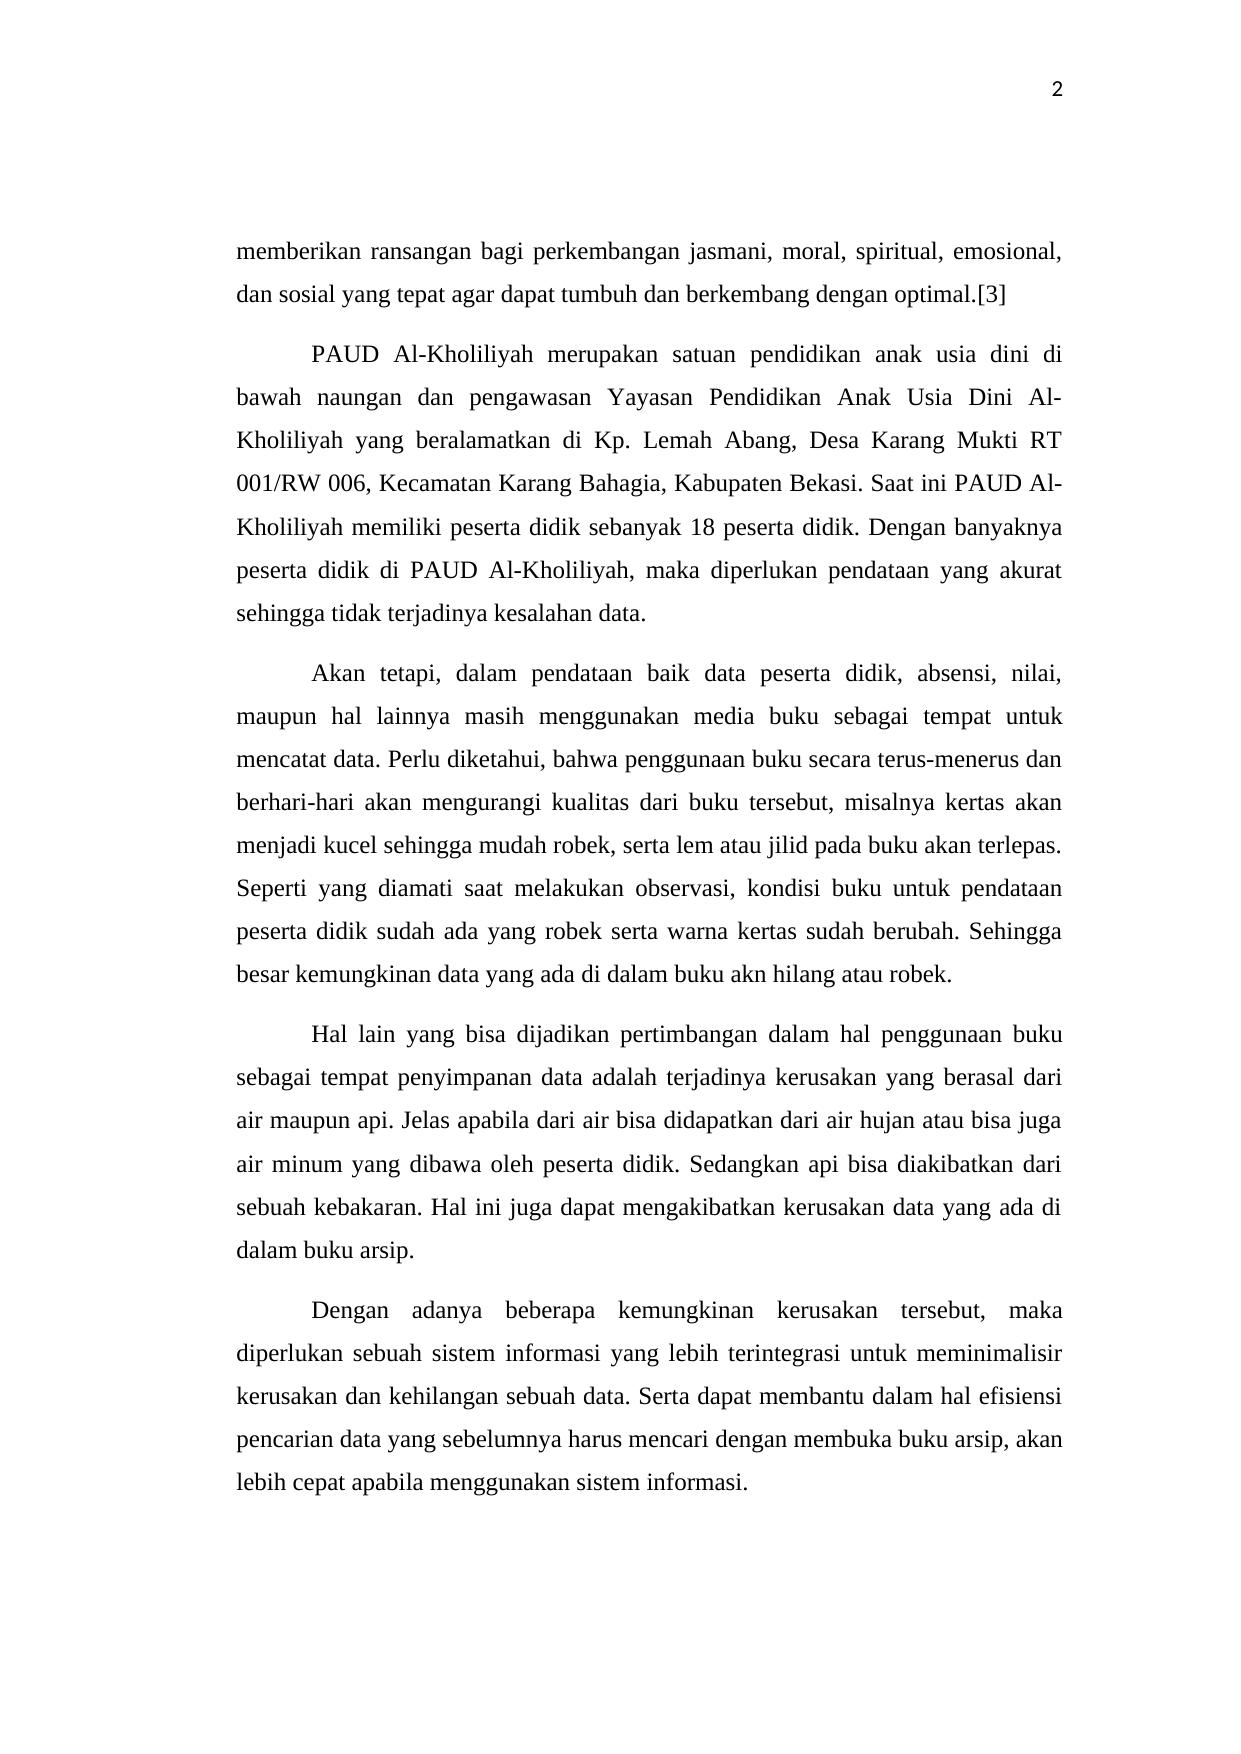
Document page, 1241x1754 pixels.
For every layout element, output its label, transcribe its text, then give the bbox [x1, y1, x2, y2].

text Akan tetapi, dalam pendataan baik data peserta didik, absensi, nilai, maupun hal lainnya masih menggunakan media buku sebagai tempat untuk mencatat data. Perlu diketahui, bahwa penggunaan buku secara terus-menerus dan berhari-hari akan mengurangi kualitas dari buku tersebut, misalnya kertas akan menjadi kucel sehingga mudah robek, serta lem atau jilid pada buku akan terlepas. Seperti yang diamati saat melakukan observasi, kondisi buku untuk pendataan peserta didik sudah ada yang robek serta warna kertas sudah berubah. Sehingga besar kemungkinan data yang ada di dalam buku akn hilang atau robek. [236, 658, 1063, 988]
text Dengan adanya beberapa kemungkinan kerusakan tersebut, maka diperlukan sebuah sistem informasi yang lebih terintegrasi untuk meminimalisir kerusakan dan kehilangan sebuah data. Serta dapat membantu dalam hal efisiensi pencarian data yang sebelumnya harus mencari dengan membuka buku arsip, akan lebih cepat apabila menggunakan sistem informasi. [236, 1295, 1063, 1496]
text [236, 236, 1063, 308]
text PAUD Al-Kholiliyah merupakan satuan pendidikan anak usia dini di bawah naungan dan pengawasan Yayasan Pendidikan Anak Usia Dini Al-Kholiliyah yang beralamatkan di Kp. Lemah Abang, Desa Karang Mukti RT 001/RW 006, Kecamatan Karang Bahagia, Kabupaten Bekasi. Saat ini PAUD Al-Kholiliyah memiliki peserta didik sebanyak 18 peserta didik. Dengan banyaknya peserta didik di PAUD Al-Kholiliyah, maka diperlukan pendataan yang akurat sehingga tidak terjadinya kesalahan data. [236, 339, 1063, 627]
text Hal lain yang bisa dijadikan pertimbangan dalam hal penggunaan buku sebagai tempat penyimpanan data adalah terjadinya kerusakan yang berasal dari air maupun api. Jelas apabila dari air bisa didapatkan dari air hujan atau bisa juga air minum yang dibawa oleh peserta didik. Sedangkan api bisa diakibatkan dari sebuah kebakaran. Hal ini juga dapat mengakibatkan kerusakan data yang ada di dalam buku arsip. [236, 1019, 1063, 1264]
